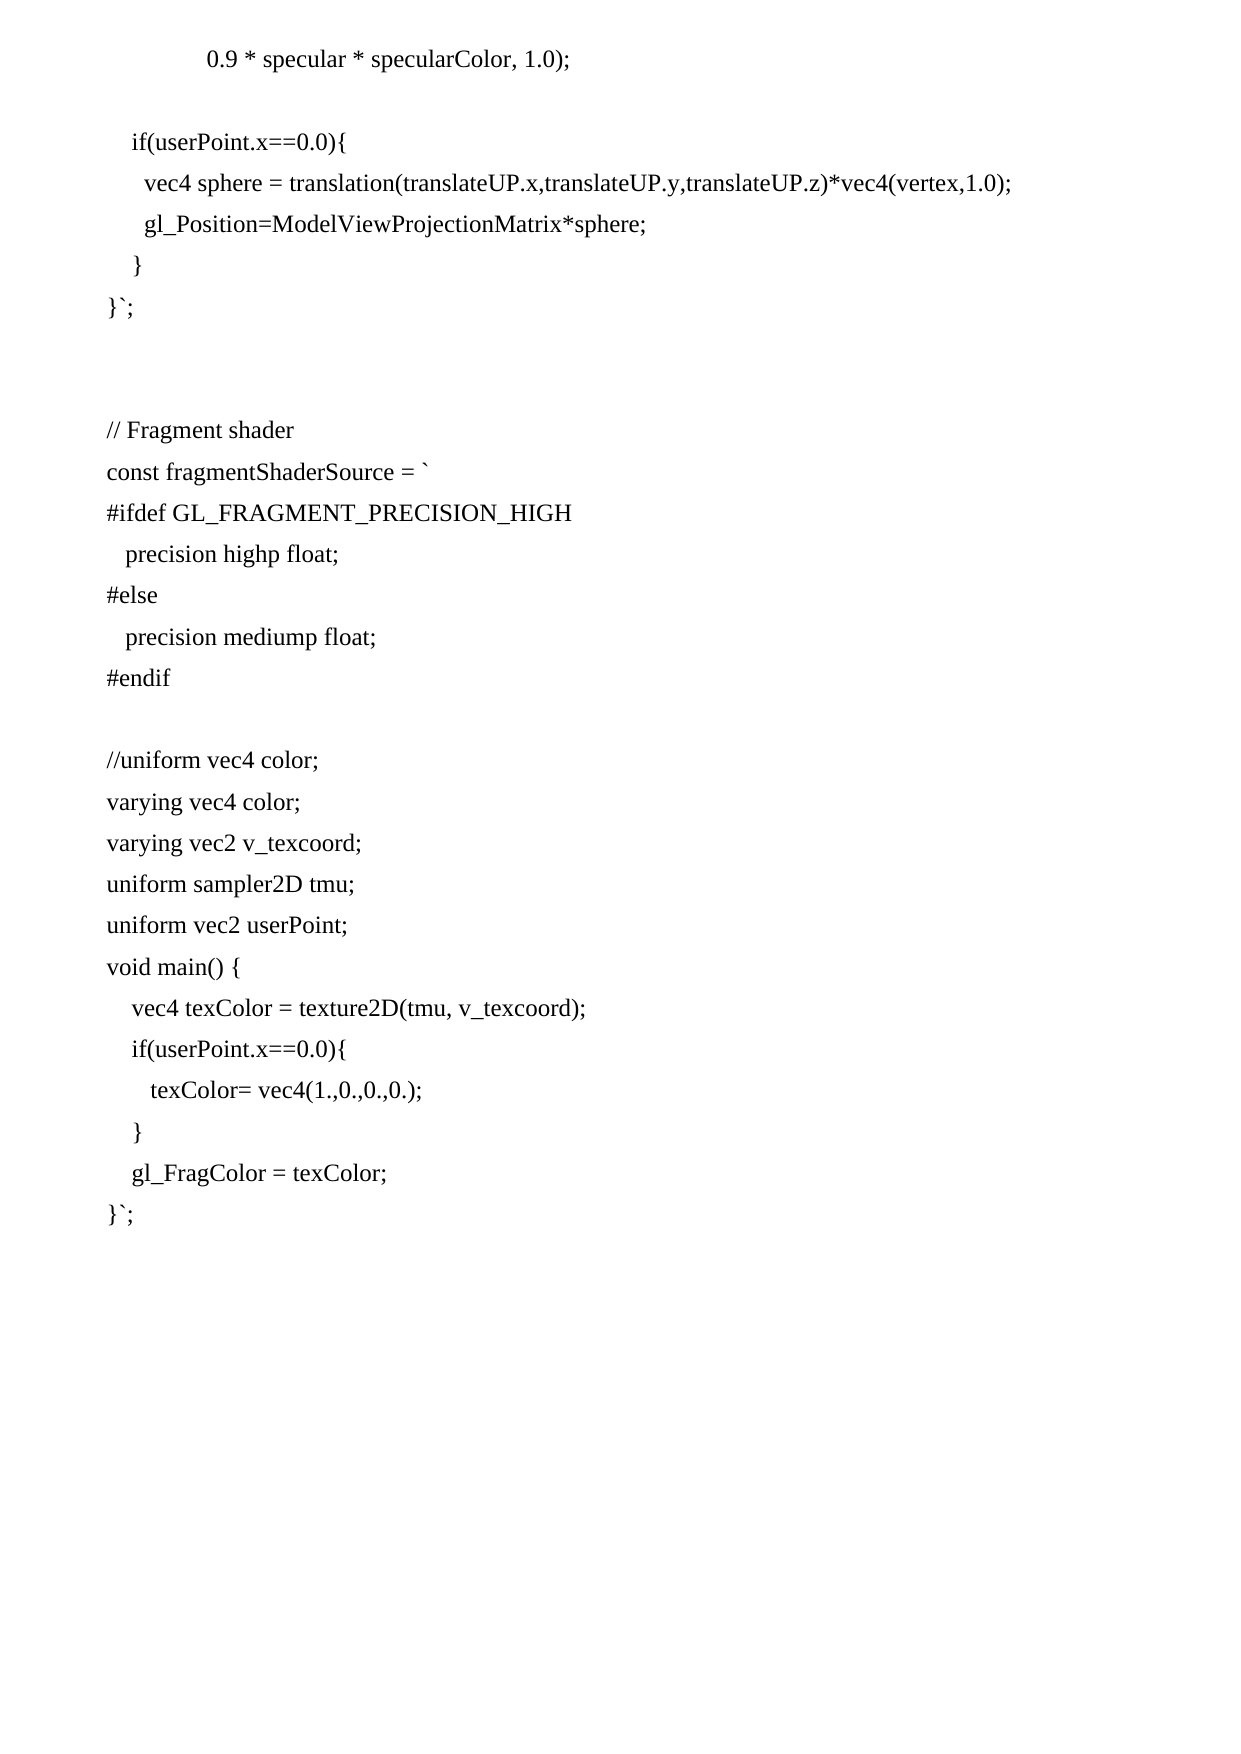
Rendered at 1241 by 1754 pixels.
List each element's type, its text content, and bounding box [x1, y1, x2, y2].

text const fragmentShaderSource = ` [106, 457, 1124, 486]
text gl_Position=ModelViewProjectionMatrix*sphere; [106, 209, 1124, 238]
text precision mediump float; [106, 622, 1124, 651]
text if(userPoint.x==0.0){ [106, 127, 1124, 156]
text }`; [106, 1199, 1124, 1228]
text }`; [106, 292, 1124, 321]
text //uniform vec4 color; [106, 746, 1124, 774]
text } [106, 251, 1124, 279]
text uniform sampler2D tmu; [106, 869, 1124, 898]
text } [106, 1117, 1124, 1146]
text // Fragment shader [106, 416, 1124, 444]
text void main() { [106, 952, 1124, 981]
text varying vec2 v_texcoord; [106, 828, 1124, 857]
text #ifdef GL_FRAGMENT_PRECISION_HIGH [106, 498, 1124, 527]
text gl_FragColor = texColor; [106, 1158, 1124, 1187]
text #endif [106, 663, 1124, 692]
text precision highp float; [106, 539, 1124, 568]
text varying vec4 color; [106, 787, 1124, 816]
text vec4 sphere = translation(translateUP.x,translateUP.y,translateUP.z)*vec4(vertex,1.0); [106, 168, 1124, 197]
text texColor= vec4(1.,0.,0.,0.); [106, 1076, 1124, 1104]
text uniform vec2 userPoint; [106, 911, 1124, 939]
text if(userPoint.x==0.0){ [106, 1034, 1124, 1063]
text vec4 texColor = texture2D(tmu, v_texcoord); [106, 993, 1124, 1022]
text 0.9 * specular * specularColor, 1.0); [106, 44, 1124, 73]
text #else [106, 581, 1124, 609]
